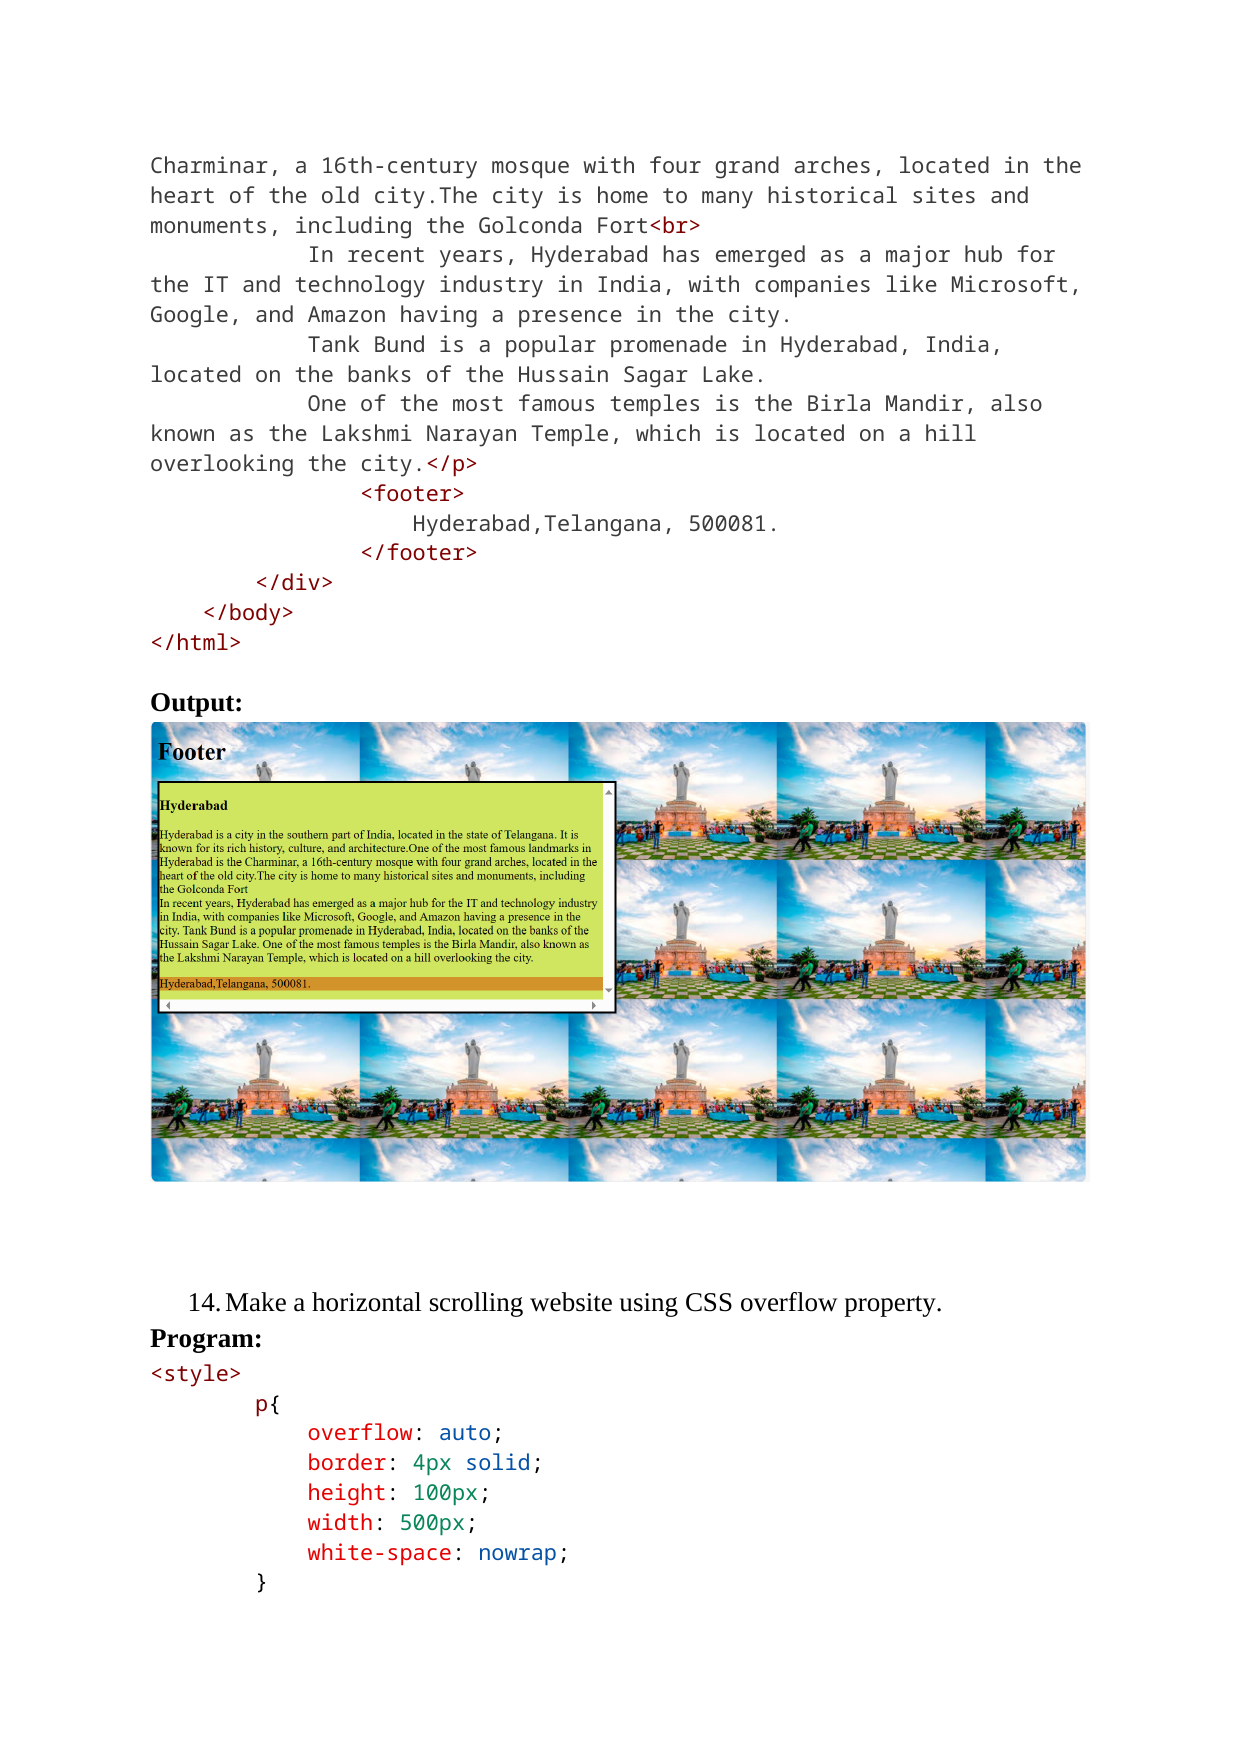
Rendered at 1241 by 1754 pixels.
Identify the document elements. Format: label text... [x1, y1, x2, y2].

text border: 4px solid; [150, 1447, 1090, 1477]
list Make a horizontal scrolling website using CSS overflow property. [187, 1286, 1090, 1317]
text white-space: nowrap; [150, 1537, 1090, 1566]
text overflow: auto; [150, 1417, 1090, 1447]
text Program: [150, 1322, 1090, 1353]
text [150, 150, 1090, 239]
text </footer> [150, 537, 1090, 567]
text </html> [150, 627, 1090, 656]
text p{ [150, 1388, 1090, 1417]
text <footer> [150, 478, 1090, 507]
text width: 500px; [150, 1507, 1090, 1537]
text Hyderabad,Telangana, 500081. [150, 507, 1090, 537]
text <style> [150, 1358, 1090, 1388]
text Output: [150, 686, 1090, 717]
text height: 100px; [150, 1477, 1090, 1507]
text Tank Bund is a popular promenade in Hyderabad, India, located on the banks of the Hussain Sagar Lake. [150, 329, 1090, 388]
text In recent years, Hyderabad has emerged as a major hub for the IT and technology industry in India, with companies like Microsoft, Google, and Amazon having a presence in the city. [150, 239, 1090, 329]
picture [150, 722, 1091, 1182]
text } [150, 1566, 1090, 1596]
text </body> [150, 597, 1090, 627]
text One of the most famous temples is the Birla Mandir, also known as the Lakshmi Narayan Temple, which is located on a hill overlooking the city.</p> [150, 388, 1090, 478]
text </div> [150, 567, 1090, 597]
